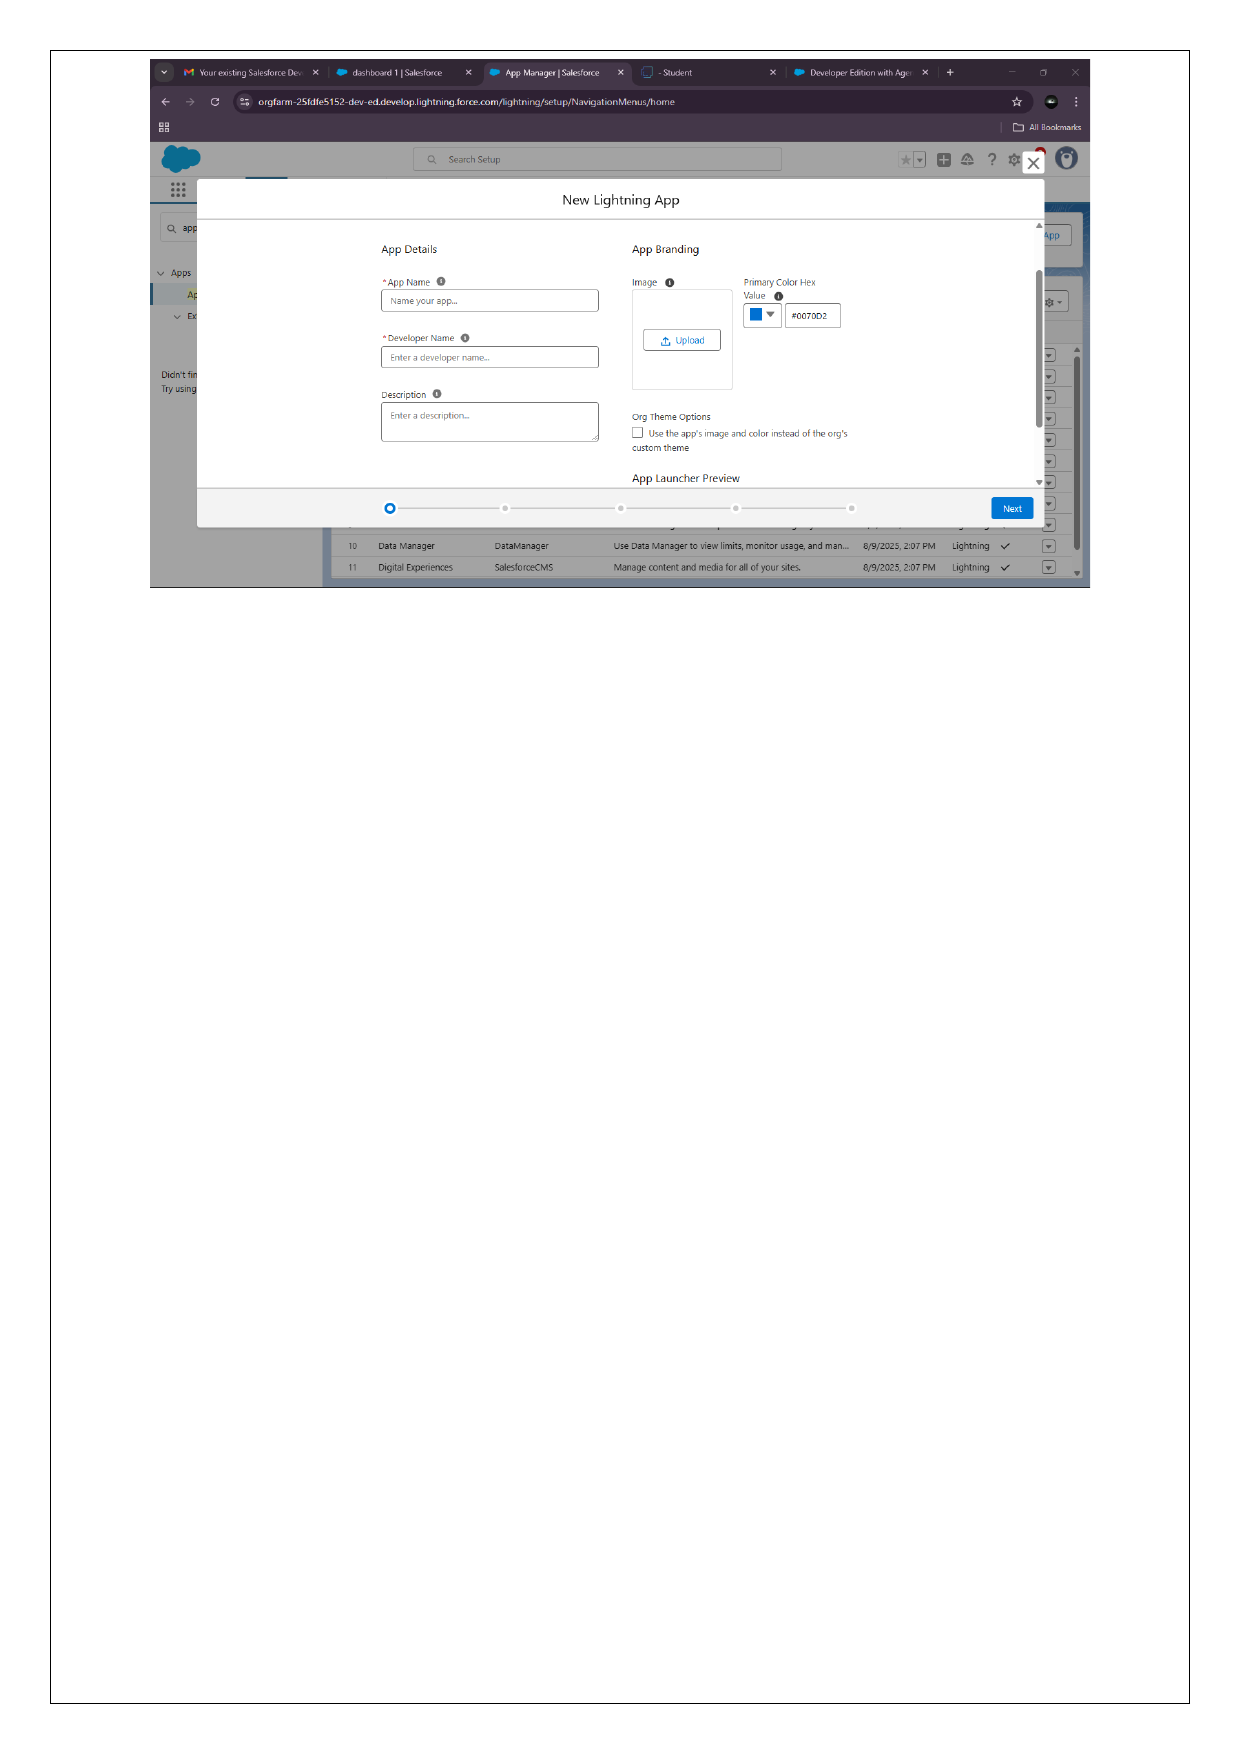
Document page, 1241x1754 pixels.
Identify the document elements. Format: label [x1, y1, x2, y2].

picture [150, 59, 1091, 588]
